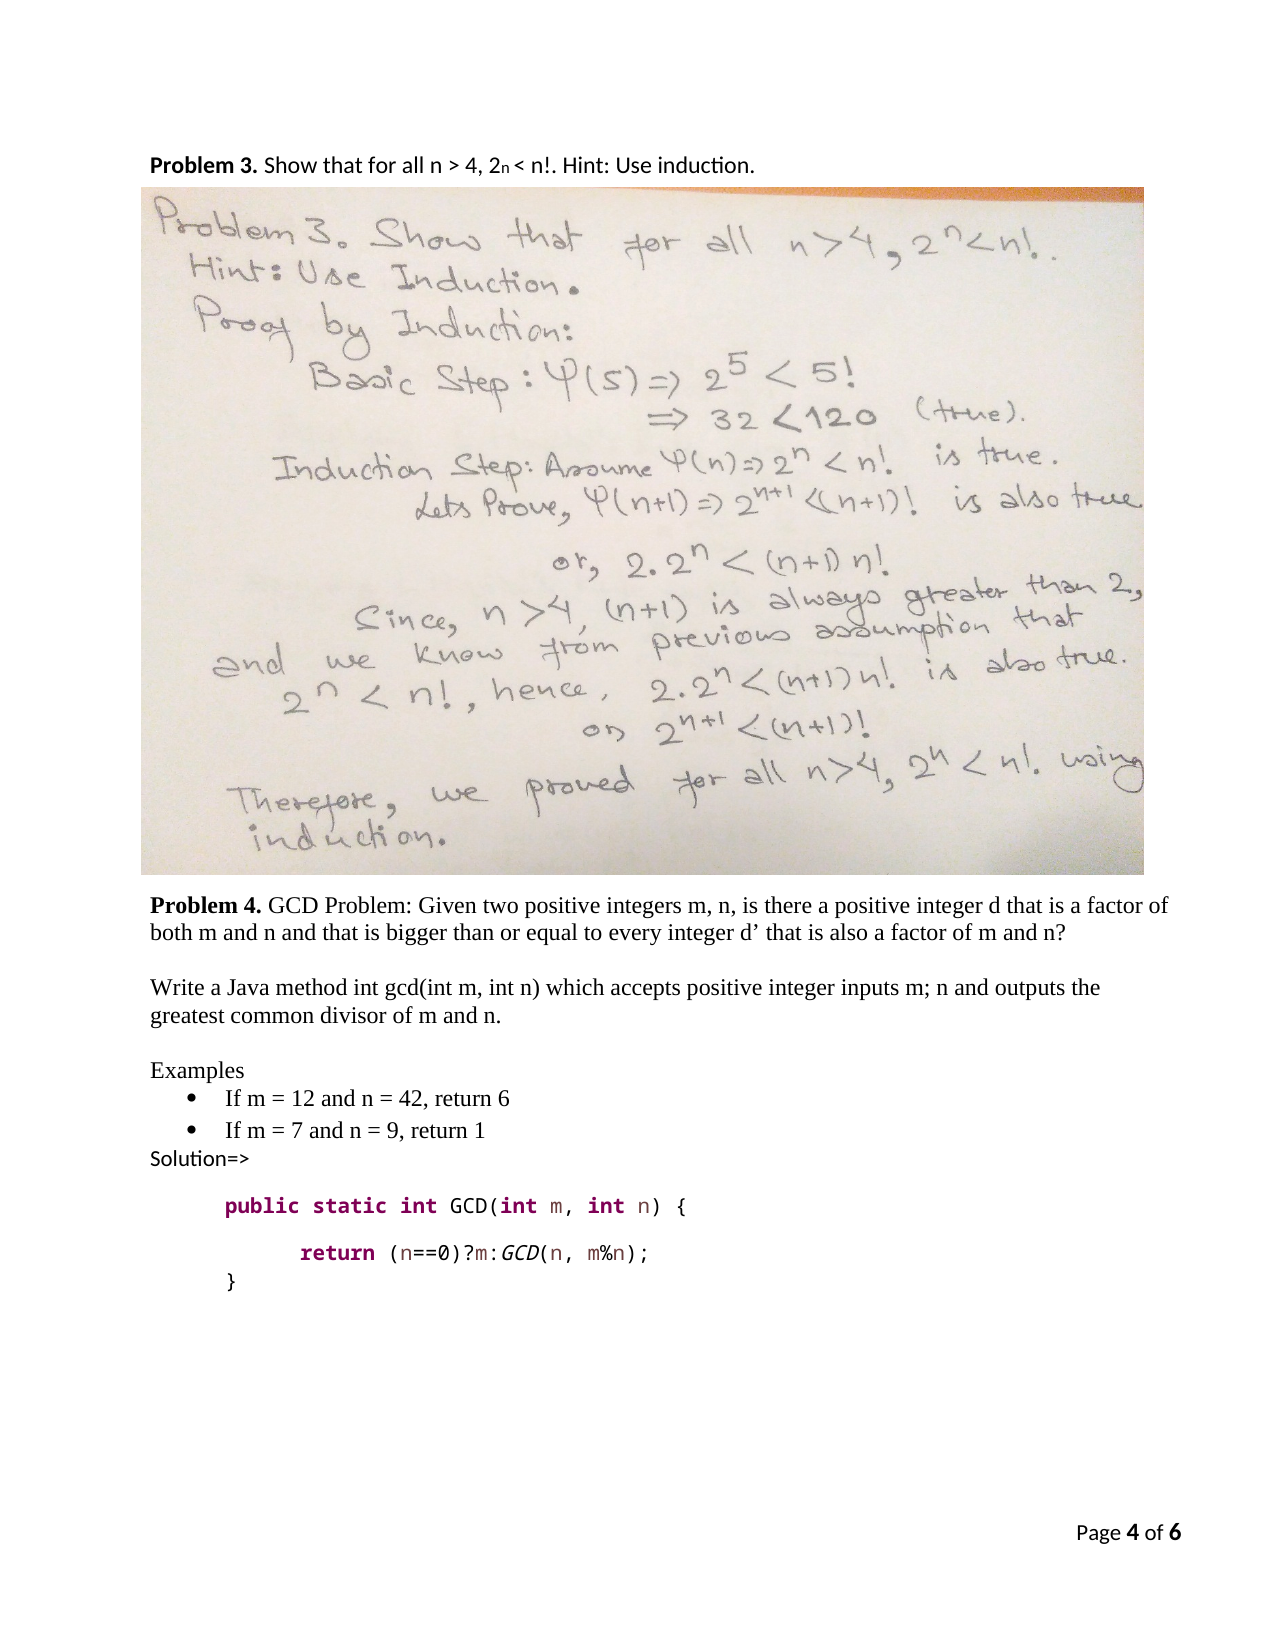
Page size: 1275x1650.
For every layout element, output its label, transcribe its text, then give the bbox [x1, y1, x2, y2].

picture [141, 187, 1144, 875]
text } [150, 1267, 1181, 1295]
text public static int GCD(int m, int n) { [150, 1191, 1181, 1219]
text return (n==0)?m:GCD(n, m%n); [150, 1238, 1181, 1267]
text Solution=> [150, 1144, 1181, 1172]
list If m = 12 and n = 42, return 6 [187, 1084, 1181, 1111]
text Problem 3. Show that for all n > 4, 2n < n!. Hint: Use induction. [150, 150, 1181, 179]
list If m = 7 and n = 9, return 1 [187, 1116, 1181, 1144]
text Write a Java method int gcd(int m, int n) which accepts positive integer inputs m; n and outputs the greatest common divisor of m and n. [150, 973, 1181, 1029]
text Examples [150, 1056, 1181, 1084]
